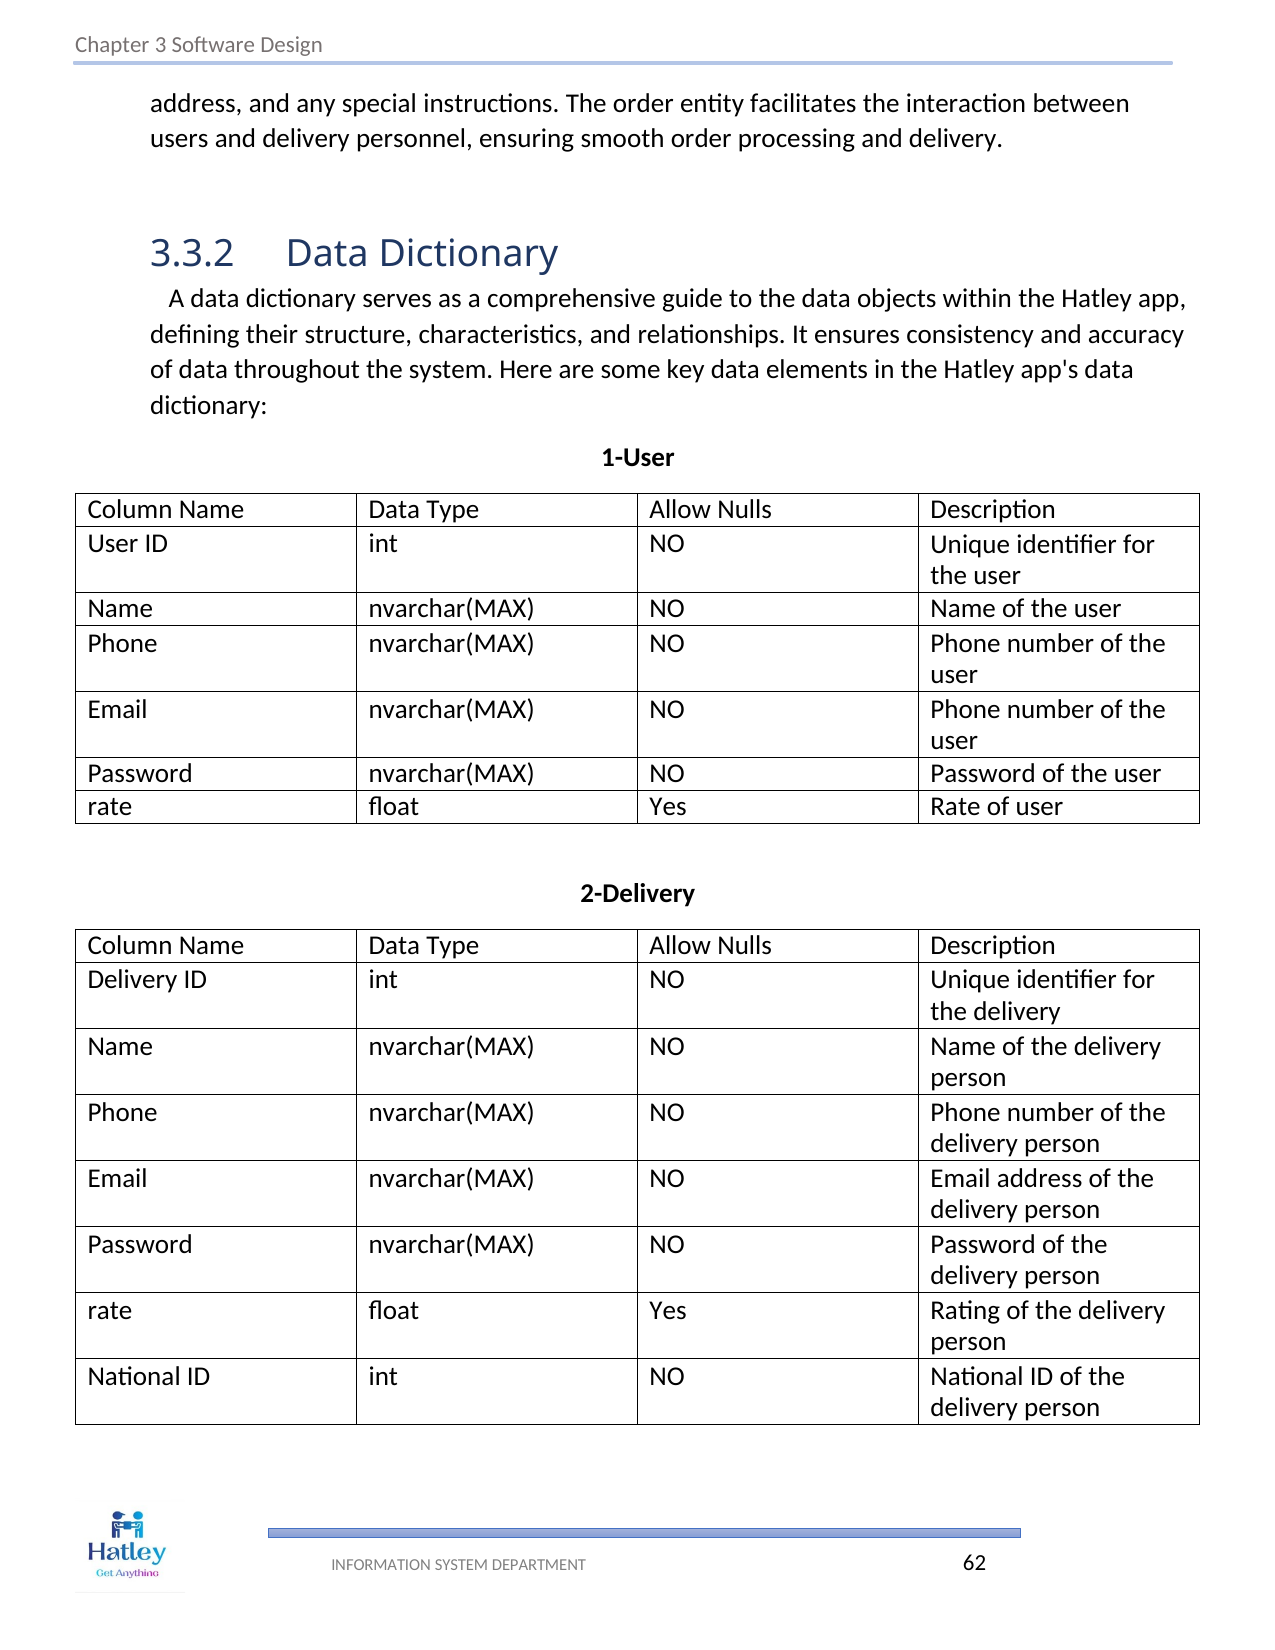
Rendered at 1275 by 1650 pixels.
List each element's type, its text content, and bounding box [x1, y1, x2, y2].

table_cell Delivery ID [76, 963, 356, 1028]
table_header Column Name [76, 930, 356, 962]
table_cell nvarchar(MAX) [357, 593, 637, 625]
table_cell NO [638, 1359, 918, 1424]
table_cell Rating of the delivery person [919, 1293, 1199, 1358]
table_cell Name [76, 1029, 356, 1094]
table_header Data Type [357, 930, 637, 962]
table_cell NO [638, 527, 918, 592]
table_cell Yes [638, 791, 918, 823]
subtitle Data Dictionary [150, 227, 1248, 278]
text A data dictionary serves as a comprehensive guide to the data objects within the Hatley app, defining their structure, characteristics, and relationships. It ensures consistency and accuracy of data throughout the system. Here are some key data elements in the Hatley app's data dictionary: [150, 281, 1190, 421]
table_cell NO [638, 1227, 918, 1292]
table_cell nvarchar(MAX) [357, 758, 637, 790]
table_cell Email [76, 1161, 356, 1226]
table_cell NO [638, 1161, 918, 1226]
table_cell Password of the user [919, 758, 1199, 790]
table_cell Password [76, 1227, 356, 1292]
table_cell Name [76, 593, 356, 625]
table_cell Name of the user [919, 593, 1199, 625]
table_cell Email [76, 692, 356, 757]
table_cell Phone [76, 1095, 356, 1160]
table_cell Name of the delivery person [919, 1029, 1199, 1094]
table_header Data Type [357, 494, 637, 526]
table_header Allow Nulls [638, 494, 918, 526]
table_cell NO [638, 1029, 918, 1094]
table_cell rate [76, 1293, 356, 1358]
table_cell nvarchar(MAX) [357, 1161, 637, 1226]
table_cell rate [76, 791, 356, 823]
table_header Description [919, 494, 1199, 526]
table_cell Phone number of the user [919, 692, 1199, 757]
table_cell NO [638, 963, 918, 1028]
table_header Description [919, 930, 1199, 962]
table_cell int [357, 1359, 637, 1424]
table_cell Email address of the delivery person [919, 1161, 1199, 1226]
table_cell Rate of user [919, 791, 1199, 823]
table_cell Phone number of the user [919, 626, 1199, 691]
table_cell National ID [76, 1359, 356, 1424]
text 2-Delivery [225, 876, 1050, 909]
table_cell NO [638, 626, 918, 691]
table_header Allow Nulls [638, 930, 918, 962]
table_cell Unique identifier for the user [919, 527, 1199, 592]
table_cell NO [638, 692, 918, 757]
table_cell nvarchar(MAX) [357, 1029, 637, 1094]
table_header Column Name [76, 494, 356, 526]
picture [75, 1498, 185, 1593]
table_cell NO [638, 593, 918, 625]
table_cell int [357, 527, 637, 592]
table_cell Unique identifier for the delivery [919, 963, 1199, 1028]
subtitle 1-User [225, 440, 1050, 473]
picture [269, 1529, 1020, 1537]
table_cell nvarchar(MAX) [357, 1095, 637, 1160]
table_cell Password of the delivery person [919, 1227, 1199, 1292]
text address, and any special instructions. The order entity facilitates the interaction between users and delivery personnel, ensuring smooth order processing and delivery. [150, 86, 1190, 154]
table_cell Phone [76, 626, 356, 691]
table_cell Yes [638, 1293, 918, 1358]
table_cell nvarchar(MAX) [357, 626, 637, 691]
table_cell float [357, 1293, 637, 1358]
table_cell Password [76, 758, 356, 790]
table_cell NO [638, 1095, 918, 1160]
table_cell User ID [76, 527, 356, 592]
table_cell int [357, 963, 637, 1028]
table_cell float [357, 791, 637, 823]
table_cell National ID of the delivery person [919, 1359, 1199, 1424]
table_cell NO [638, 758, 918, 790]
table_cell Phone number of the delivery person [919, 1095, 1199, 1160]
table_cell nvarchar(MAX) [357, 692, 637, 757]
table_cell nvarchar(MAX) [357, 1227, 637, 1292]
